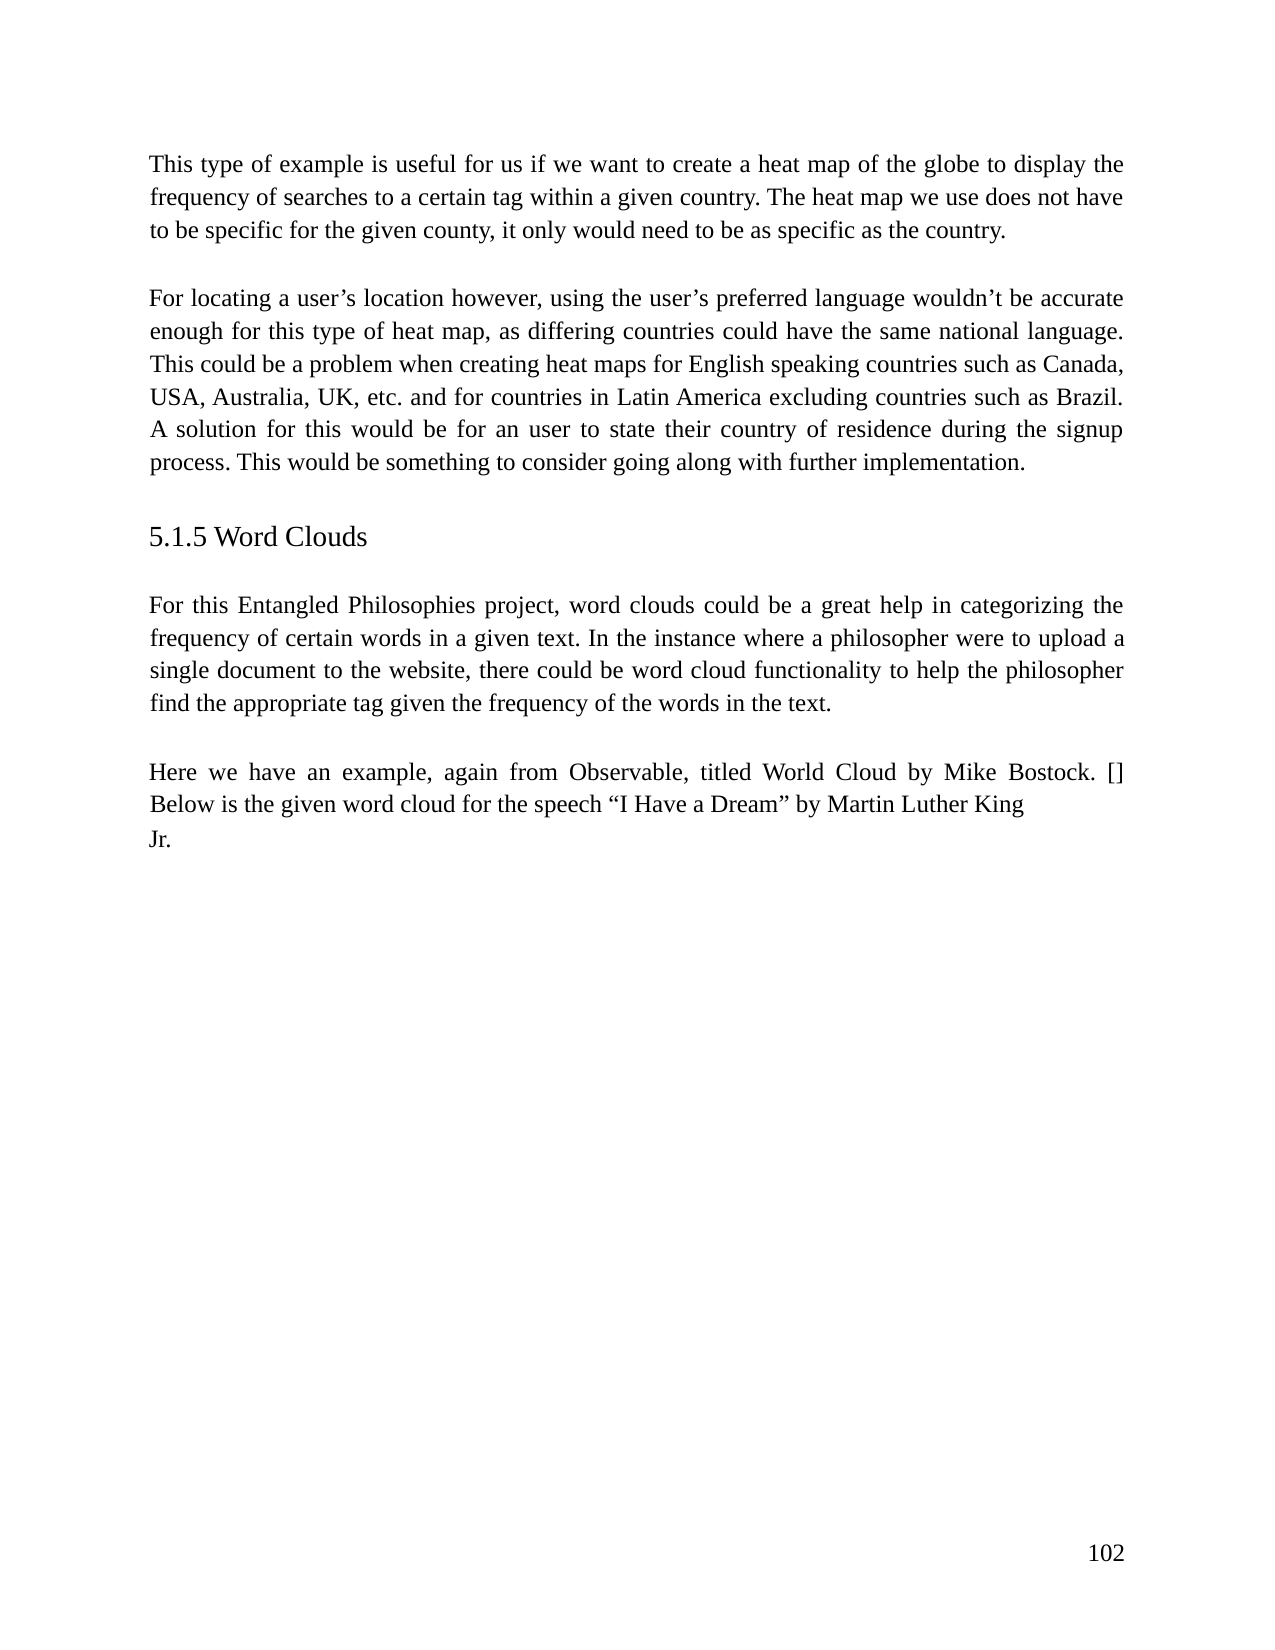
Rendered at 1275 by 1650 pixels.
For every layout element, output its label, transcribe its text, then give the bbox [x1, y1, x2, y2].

text This type of example is useful for us if we want to create a heat map of the globe to display the frequency of searches to a certain tag within a given country. The heat map we use does not have to be specific for the given county, it only would need to be as specific as the country. [148, 149, 1125, 244]
text For this Entangled Philosophies project, word clouds could be a great help in categorizing the frequency of certain words in a given text. In the instance where a philosopher were to upload a single document to the website, there could be word cloud functionality to help the philosopher find the appropriate tag given the frequency of the words in the text. [148, 590, 1125, 717]
text Here we have an example, again from Observable, titled World Cloud by Mike Bostock. [] Below is the given word cloud for the speech “I Have a Dream” by Martin Luther King [148, 757, 1125, 818]
text For locating a user’s location however, using the user’s preferred language wouldn’t be accurate enough for this type of heat map, as differing countries could have the same national language. This could be a problem when creating heat maps for English speaking countries such as Canada, USA, Australia, UK, etc. and for countries in Latin America excluding countries such as Brazil. A solution for this would be for an user to state their country of residence during the signup process. This would be something to consider going along with further implementation. [148, 283, 1125, 476]
text 5.1.5 Word Clouds [148, 519, 1219, 553]
text Jr. [148, 824, 1125, 853]
